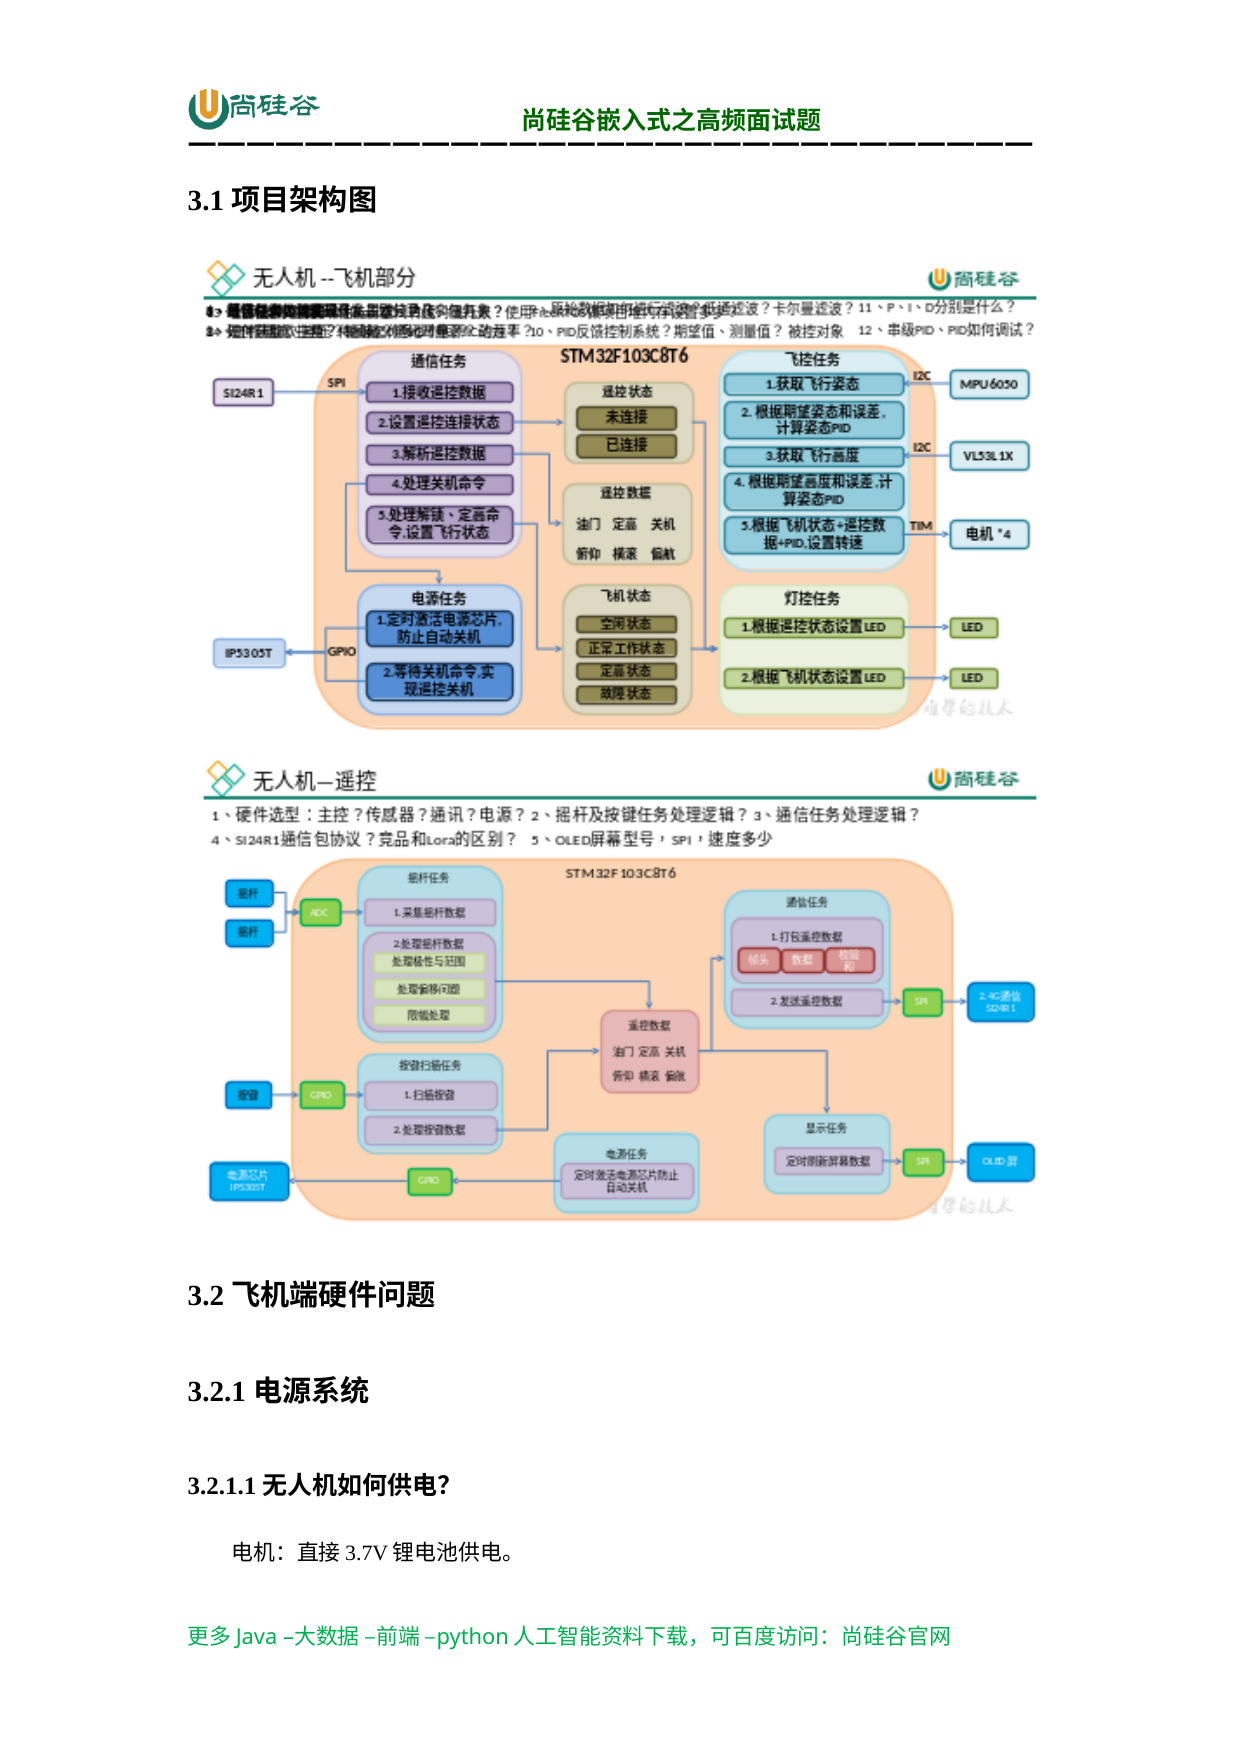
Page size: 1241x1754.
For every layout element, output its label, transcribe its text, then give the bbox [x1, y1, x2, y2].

text 电源系统 [187, 1356, 1053, 1421]
text 电机：直接3.7V锂电池供电。 [187, 1534, 1053, 1567]
text 项目架构图 [187, 165, 1053, 230]
picture [187, 88, 320, 130]
text 无人机如何供电？ [187, 1451, 1053, 1516]
text 飞机端硬件问题 [187, 1260, 1053, 1325]
